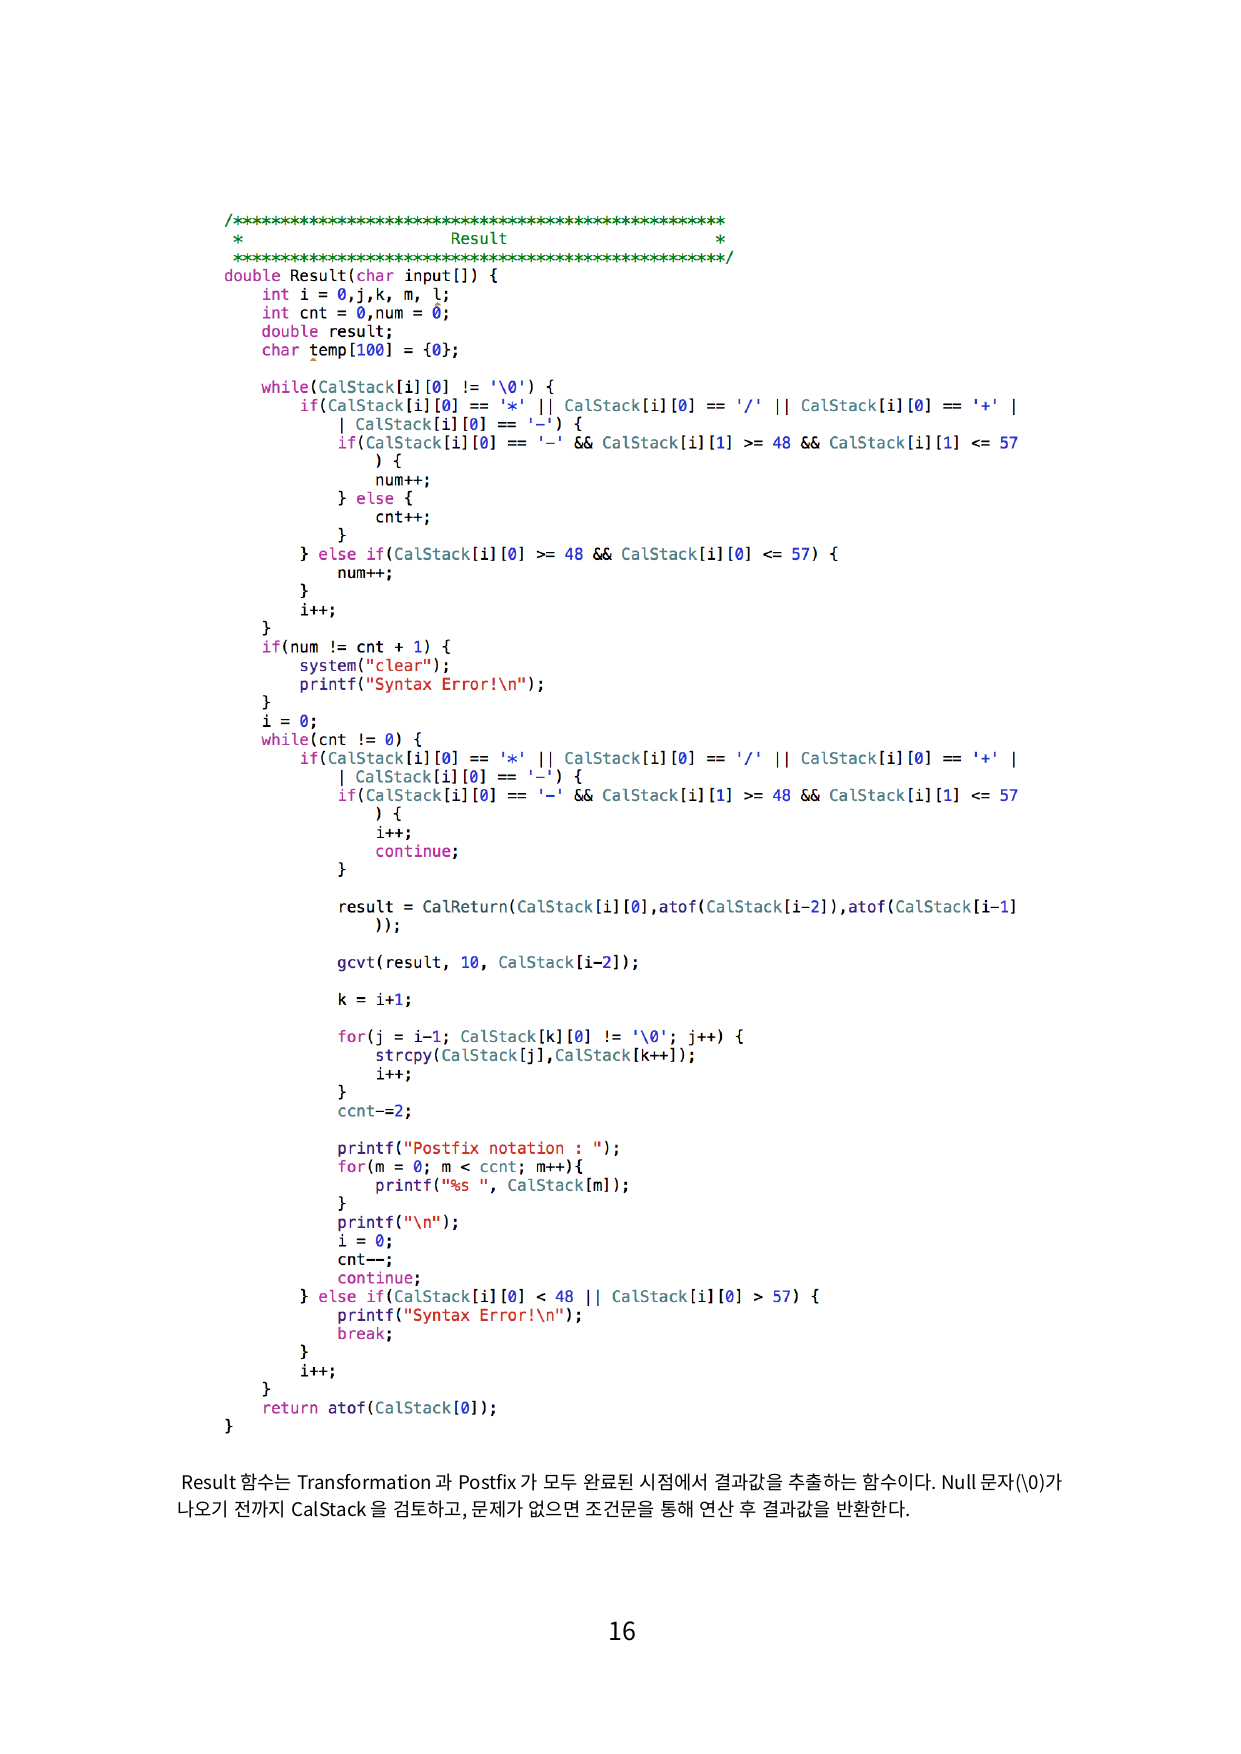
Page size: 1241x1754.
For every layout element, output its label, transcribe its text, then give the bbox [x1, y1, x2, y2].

text Result함수는 Transformation과 Postfix가 모두 완료된 시점에서 결과값을 추출하는 함수이다. Null문자(\0)가 나오기 전까지 CalStack을 검토하고, 문제가 없으면 조건문을 통해 연산 후 결과값을 반환한다. [177, 1467, 1063, 1522]
picture [218, 206, 1022, 1441]
